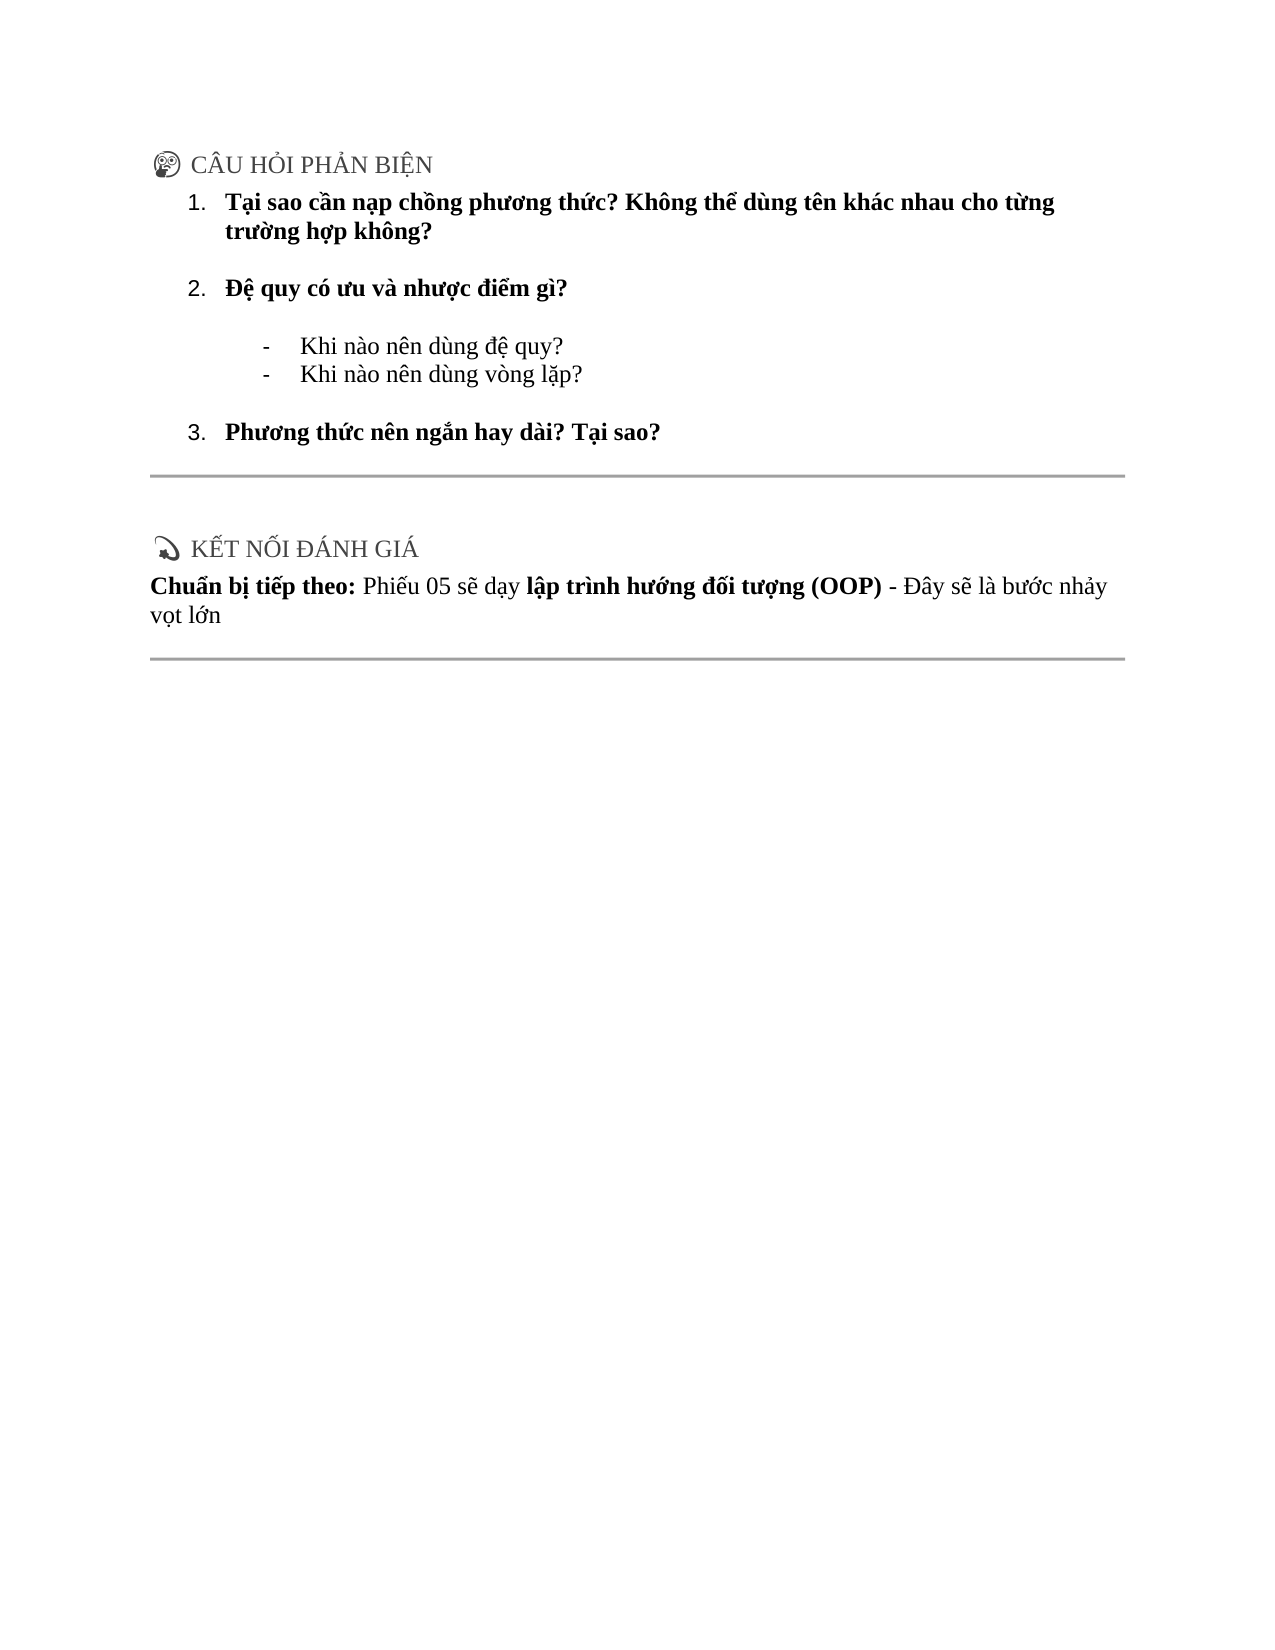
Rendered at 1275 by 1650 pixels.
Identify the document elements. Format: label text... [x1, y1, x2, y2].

subtitle 💫 KẾT NỐI ĐÁNH GIÁ [150, 534, 1125, 563]
list Khi nào nên dùng đệ quy? [262, 331, 1125, 359]
subtitle 🤔 CÂU HỎI PHẢN BIỆN [150, 150, 1125, 179]
list Khi nào nên dùng vòng lặp? [262, 359, 1125, 388]
list Phương thức nên ngắn hay dài? Tại sao? [187, 417, 1125, 446]
text Chuẩn bị tiếp theo: Phiếu 05 sẽ dạy lập trình hướng đối tượng (OOP) - Đây sẽ là bước nhảy vọt lớn [150, 571, 1125, 629]
list Tại sao cần nạp chồng phương thức? Không thể dùng tên khác nhau cho từng trường hợp không? [187, 187, 1125, 244]
list Đệ quy có ưu và nhược điểm gì? [187, 273, 1125, 302]
